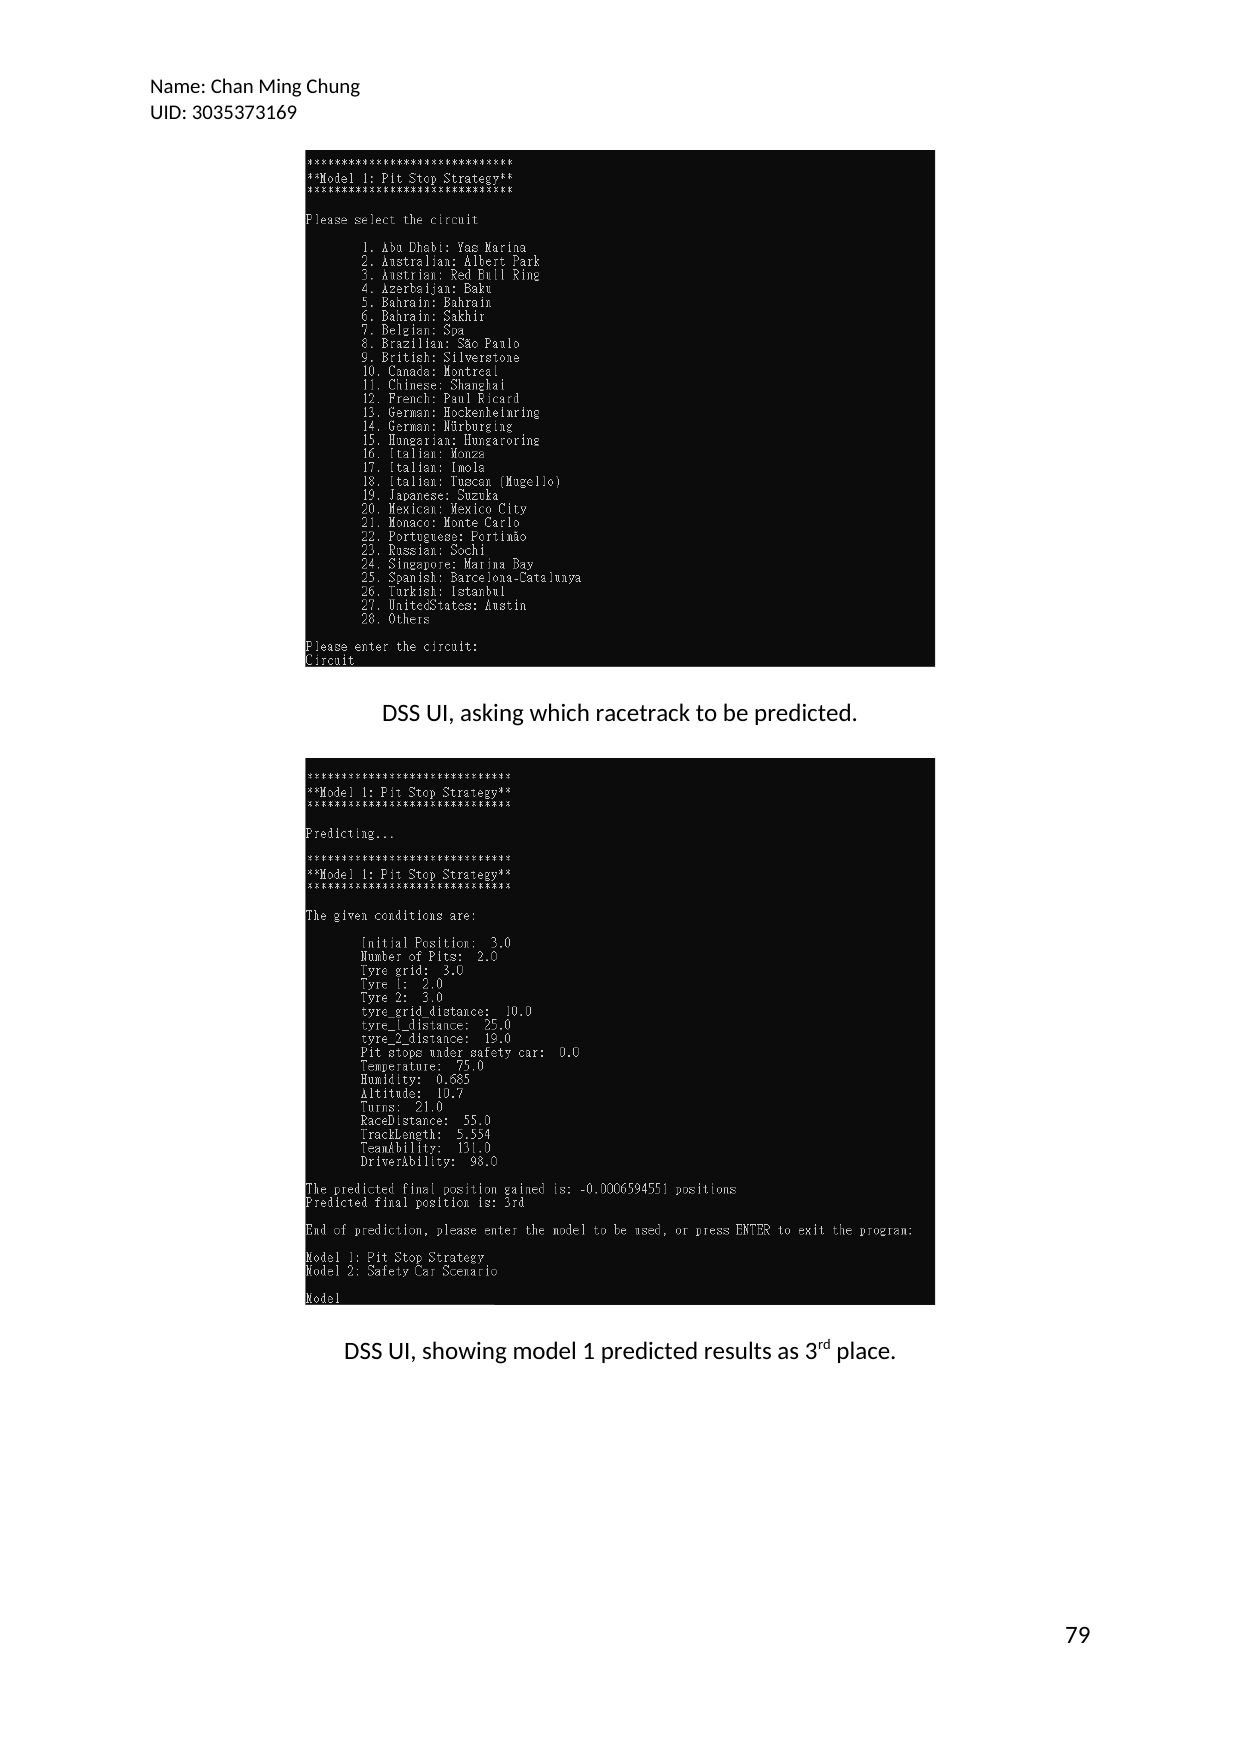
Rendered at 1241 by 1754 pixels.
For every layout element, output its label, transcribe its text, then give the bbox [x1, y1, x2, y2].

text DSS UI, asking which racetrack to be predicted. [150, 698, 1090, 728]
text DSS UI, showing model 1 predicted results as 3rd place. [150, 1335, 1090, 1366]
picture [305, 758, 936, 1305]
picture [305, 150, 936, 667]
